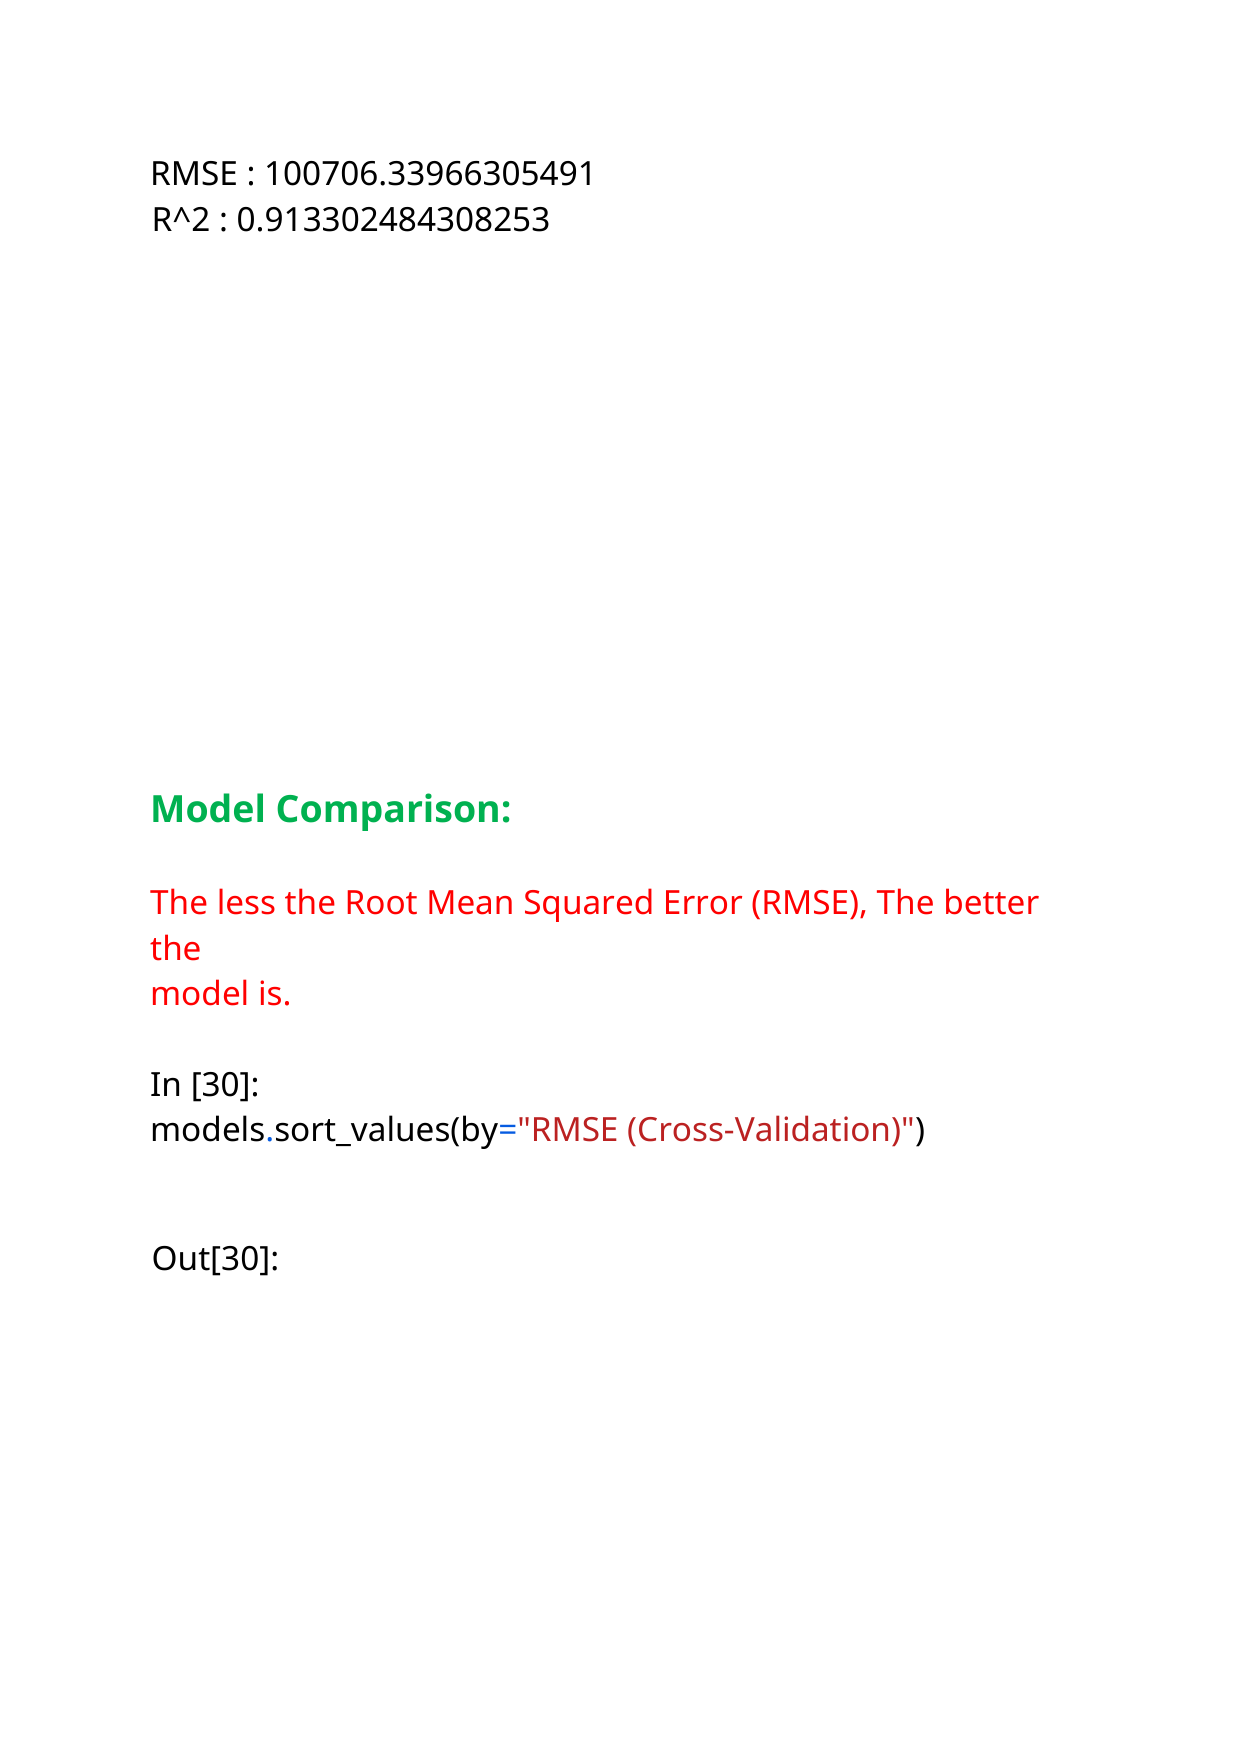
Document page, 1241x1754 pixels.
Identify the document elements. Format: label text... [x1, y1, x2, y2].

text models.sort_values(by="RMSE (Cross-Validation)") [150, 1106, 1090, 1151]
text R^2 : 0.913302484308253 [151, 195, 1074, 241]
text The less the Root Mean Squared Error (RMSE), The better the [150, 879, 1090, 970]
text Out[30]: [151, 1235, 1074, 1281]
text model is. [150, 970, 1090, 1015]
text Model Comparison: [150, 782, 1090, 833]
text RMSE : 100706.33966305491 [150, 150, 1090, 195]
text In [30]: [150, 1061, 1090, 1106]
